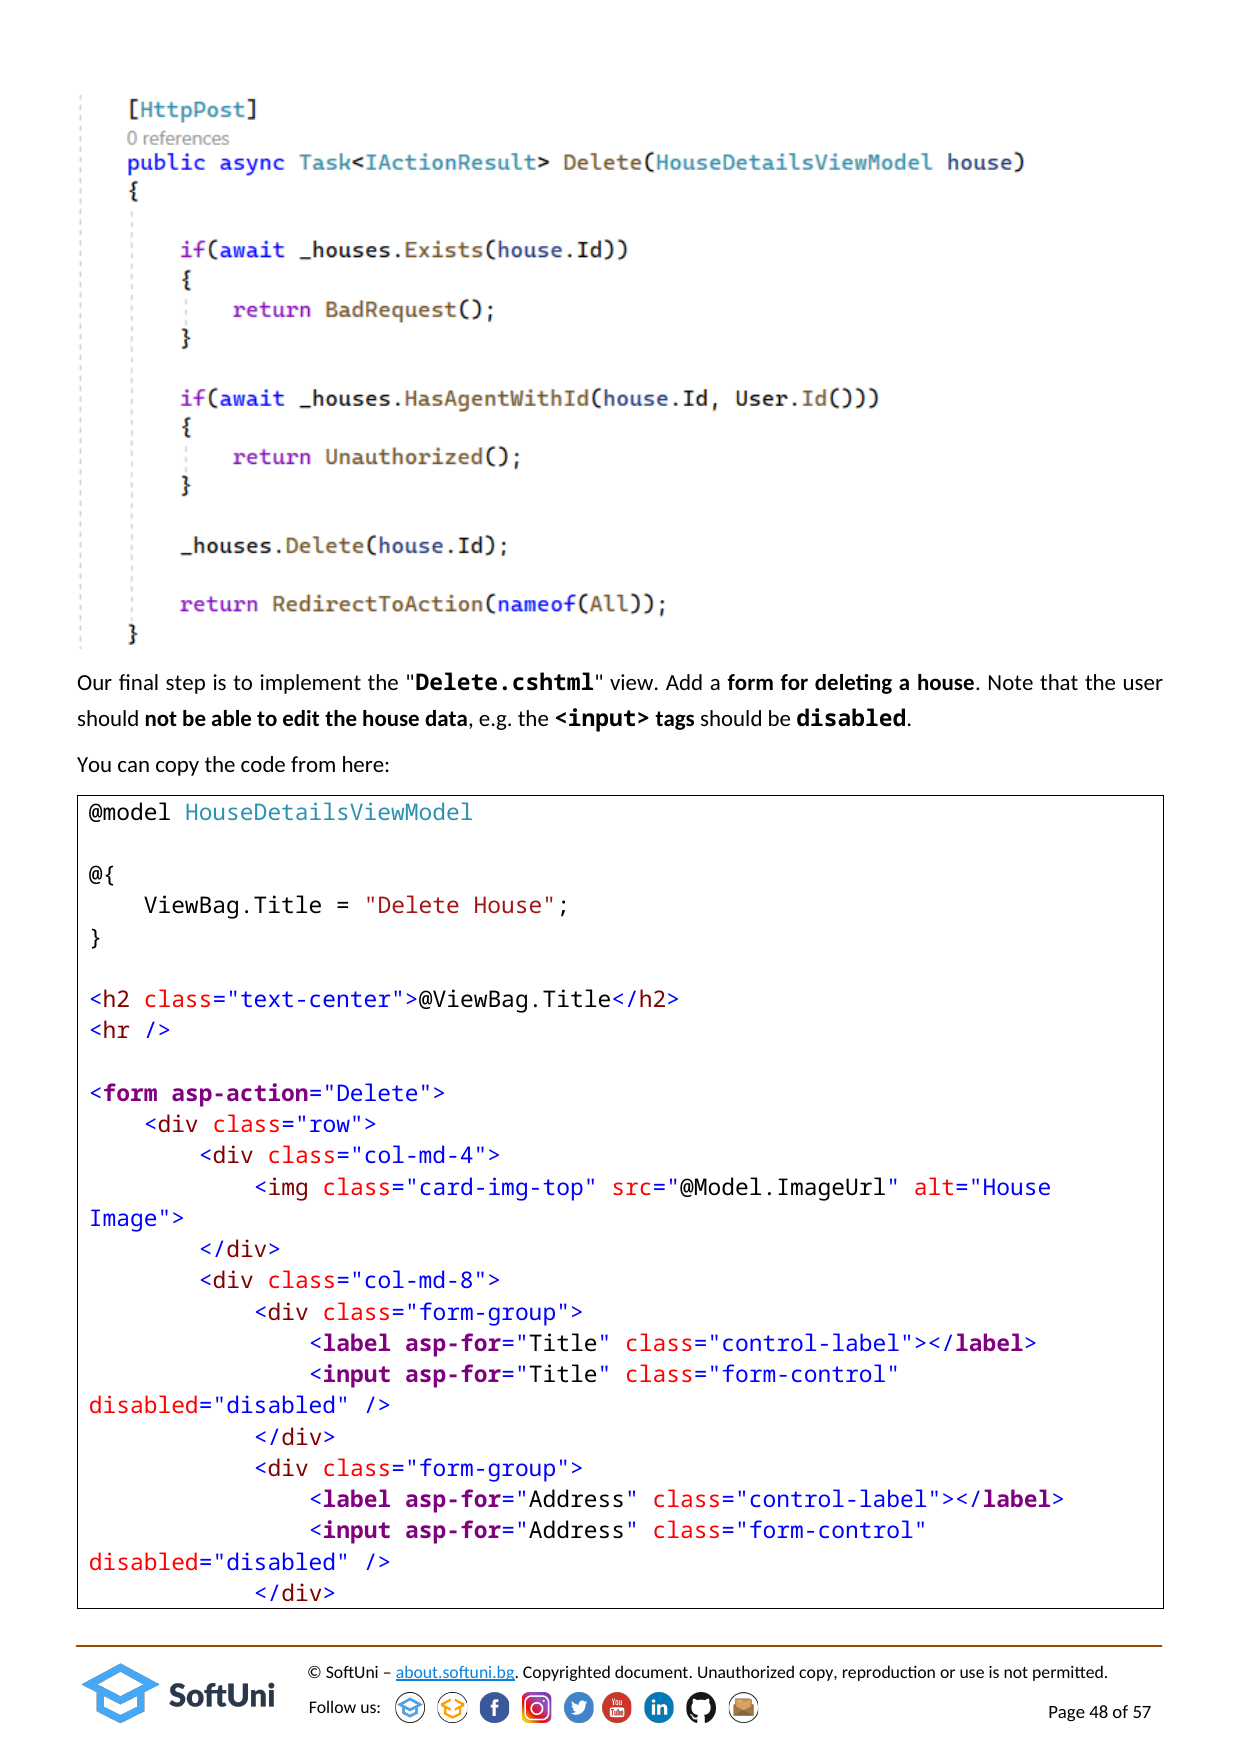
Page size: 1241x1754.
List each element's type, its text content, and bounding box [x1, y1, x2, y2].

picture [602, 1692, 632, 1723]
picture [522, 1692, 552, 1723]
picture [437, 1692, 468, 1723]
picture [665, 1714, 674, 1723]
picture [728, 1692, 759, 1723]
picture [75, 1658, 281, 1729]
picture [564, 1692, 594, 1723]
picture [686, 1692, 716, 1723]
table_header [78, 796, 1163, 1608]
picture [658, 1705, 667, 1714]
picture [644, 1692, 653, 1701]
picture [644, 1714, 653, 1723]
picture [665, 1692, 674, 1701]
text You can copy the code from here: [77, 750, 1163, 778]
picture [76, 95, 1029, 649]
text Our final step is to implement the "Delete.cshtml" view. Add a form for deleting a house. Note that the user should not be able to edit the house data, e.g. the <input> tags should be disabled. [77, 666, 1163, 733]
picture [479, 1692, 510, 1723]
picture [395, 1692, 425, 1723]
